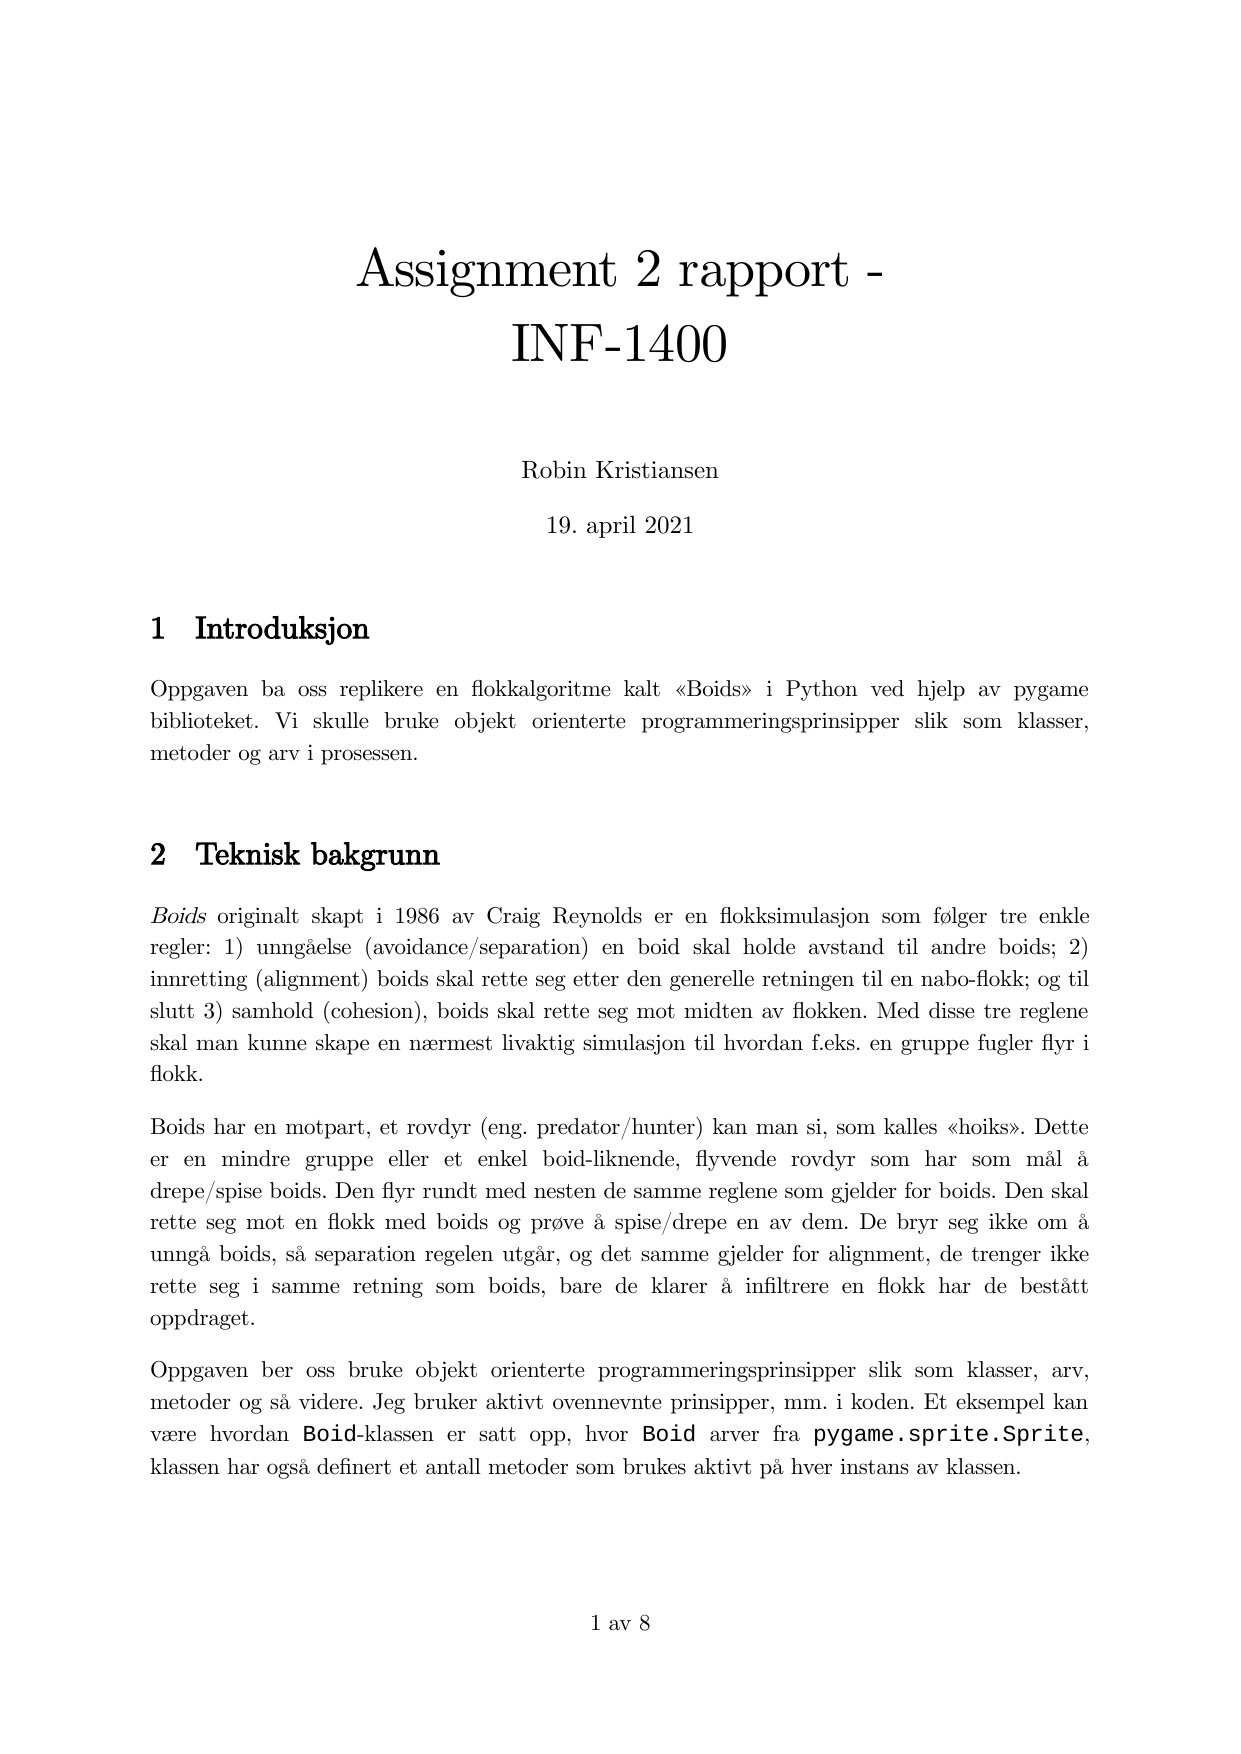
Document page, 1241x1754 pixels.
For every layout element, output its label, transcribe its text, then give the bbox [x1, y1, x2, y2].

subtitle Teknisk bakgrunn [150, 829, 1090, 872]
text Oppgaven ber oss bruke objekt orienterte programmeringsprinsipper slik som klasser, arv, metoder og så videre. Jeg bruker aktivt ovennevnte prinsipper, mm. i koden. Et eksempel kan være hvordan Boid-klassen er satt opp, hvor Boid arver fra pygame.sprite.Sprite, klassen har også definert et antall metoder som brukes aktivt på hver instans av klassen. [150, 1352, 1090, 1480]
text Boids har en motpart, et rovdyr (eng. predator/hunter) kan man si, som kalles «hoiks». Dette er en mindre gruppe eller et enkel boid-liknende, flyvende rovdyr som har som mål å drepe/spise boids. Den flyr rundt med nesten de samme reglene som gjelder for boids. Den skal rette seg mot en flokk med boids og prøve å spise/drepe en av dem. De bryr seg ikke om å unngå boids, så separation regelen utgår, og det samme gjelder for alignment, de trenger ikke rette seg i samme retning som boids, bare de klarer å infiltrere en flokk har de bestått oppdraget. [150, 1108, 1090, 1331]
text 19. april 2021 [150, 505, 1090, 540]
title Assignment 2 rapport - INF-1400 [250, 225, 990, 375]
text Boids originalt skapt i 1986 av Craig Reynolds er en flokksimulasjon som følger tre enkle regler: 1) unngåelse (avoidance/separation) en boid skal holde avstand til andre boids; 2) innretting (alignment) boids skal rette seg etter den generelle retningen til en nabo-flokk; og til slutt 3) samhold (cohesion), boids skal rette seg mot midten av flokken. Med disse tre reglene skal man kunne skape en nærmest livaktig simulasjon til hvordan f.eks. en gruppe fugler flyr i flokk. [150, 897, 1090, 1088]
subtitle Introduksjon [150, 602, 1090, 646]
text Robin Kristiansen [150, 450, 1090, 484]
text Oppgaven ba oss replikere en flokkalgoritme kalt «Boids» i Python ved hjelp av pygame biblioteket. Vi skulle bruke objekt orienterte programmeringsprinsipper slik som klasser, metoder og arv i prosessen. [150, 671, 1090, 766]
